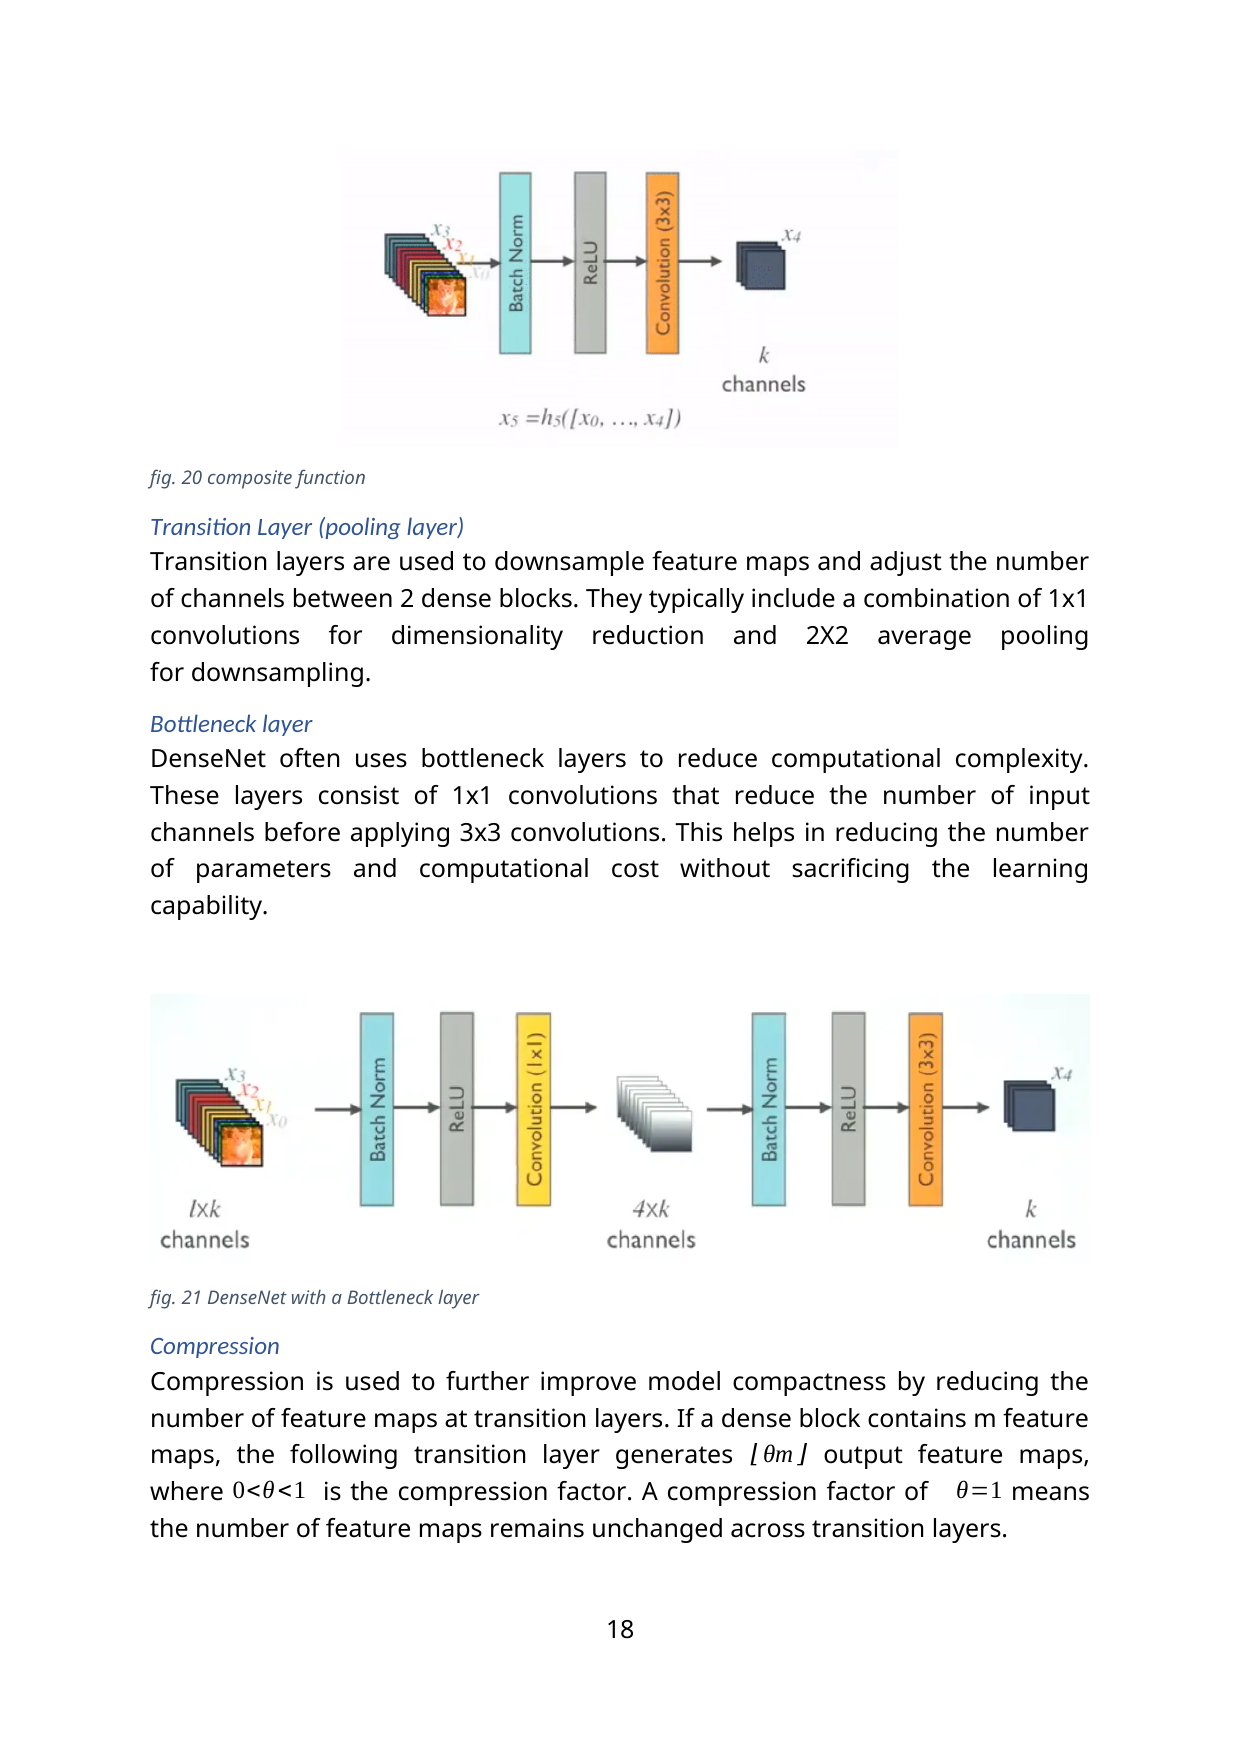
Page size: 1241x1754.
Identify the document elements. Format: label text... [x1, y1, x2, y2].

subtitle Bottleneck layer [150, 708, 1090, 738]
text fig. 21 DenseNet with a Bottleneck layer [150, 1284, 1090, 1310]
picture [150, 994, 1091, 1265]
text fig. 20 composite function [150, 465, 1090, 490]
text DenseNet often uses bottleneck layers to reduce computational complexity. These layers consist of 1x1 convolutions that reduce the number of input channels before applying 3x3 convolutions. This helps in reducing the number of parameters and computational cost without sacrificing the learning capability. [150, 741, 1090, 922]
text Transition layers are used to downsample feature maps and adjust the number of channels between 2 dense blocks. They typically include a combination of 1x1 convolutions for dimensionality reduction and 2X2 average pooling for downsampling. [150, 544, 1090, 688]
subtitle Transition Layer (pooling layer) [150, 511, 1090, 542]
subtitle Compression [150, 1331, 1090, 1361]
picture [341, 150, 899, 446]
text Compression is used to further improve model compactness by reducing the number of feature maps at transition layers. If a dense block contains m feature maps, the following transition layer generates output feature maps, where is the compression factor. A compression factor of means the number of feature maps remains unchanged across transition layers. [150, 1363, 1090, 1544]
